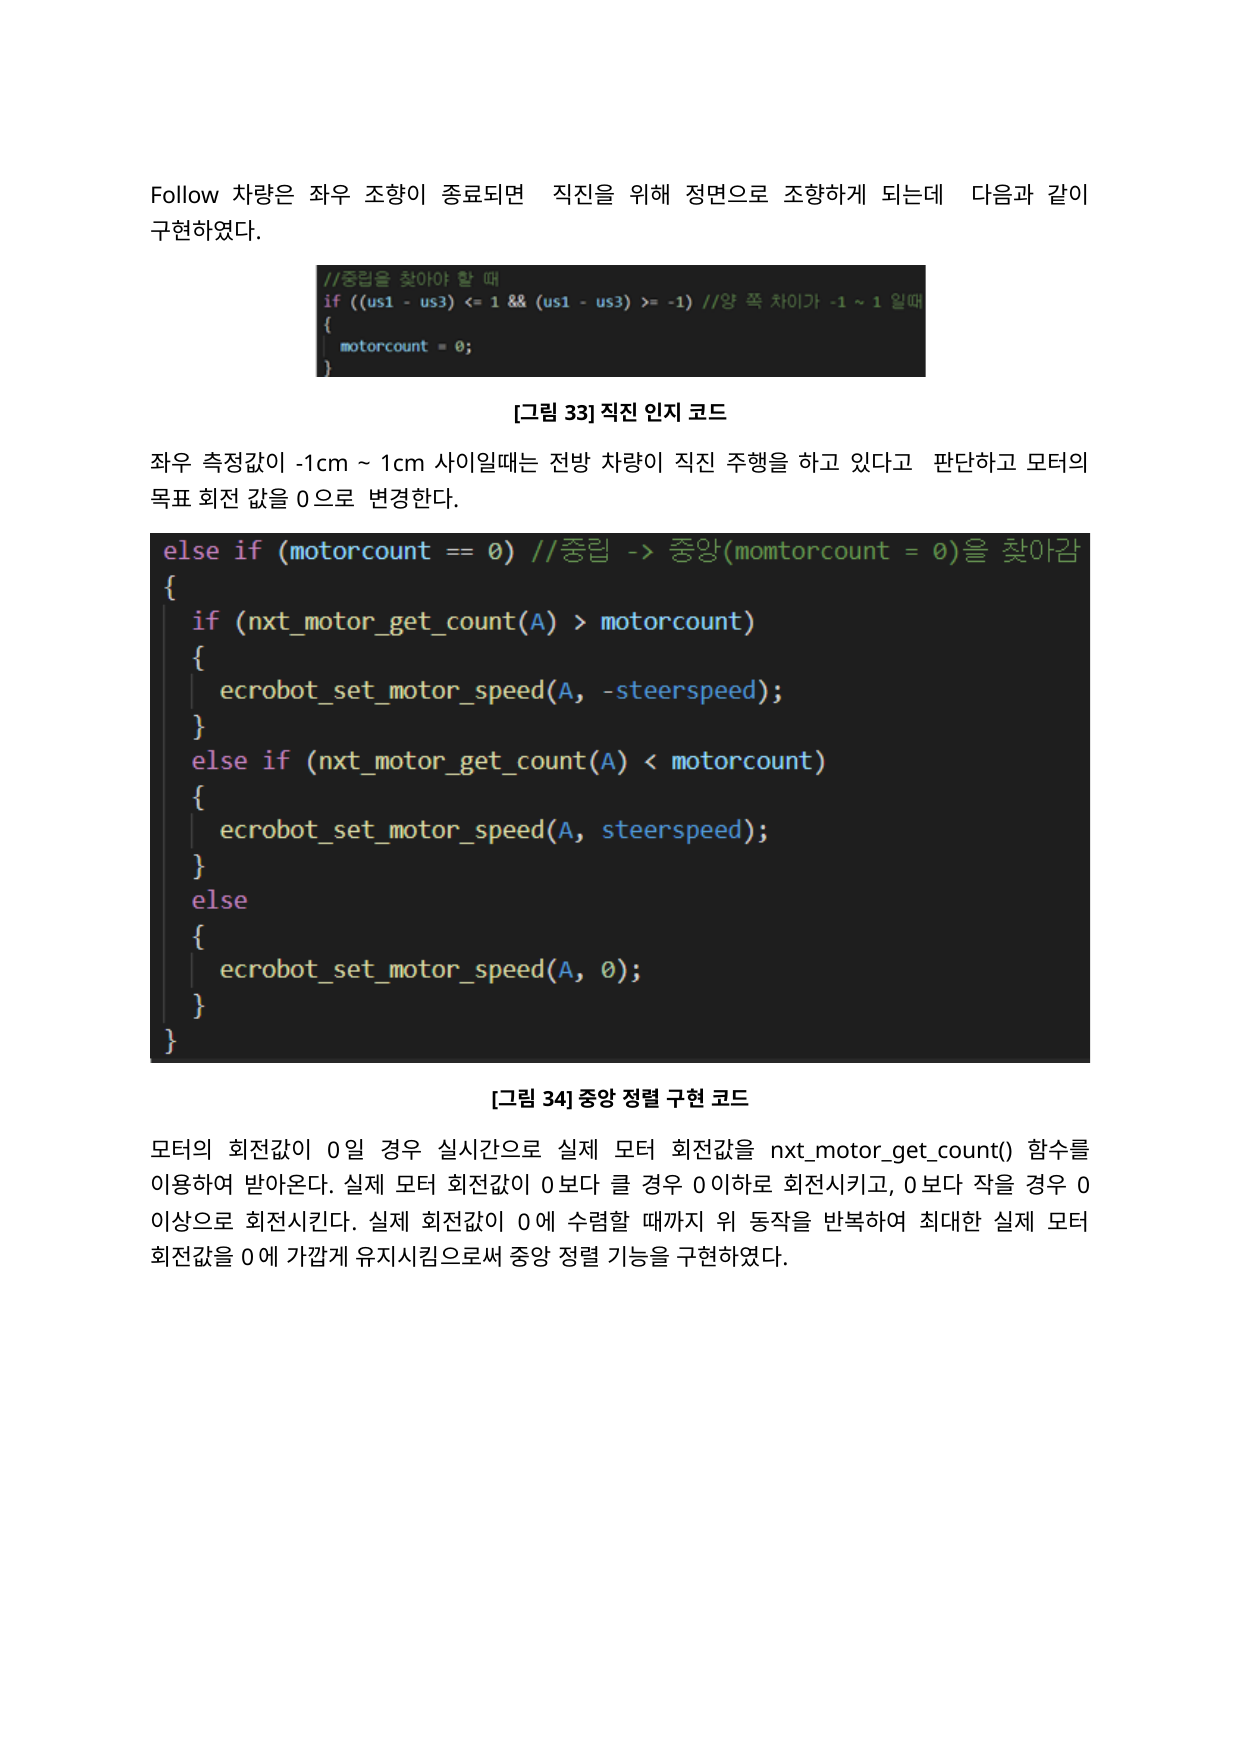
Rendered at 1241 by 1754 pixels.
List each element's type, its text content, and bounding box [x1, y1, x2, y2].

text Follow 차량은 좌우 조향이 종료되면 직진을 위해 정면으로 조향하게 되는데 다음과 같이 구현하였다. [150, 177, 1090, 246]
picture [314, 265, 926, 377]
picture [150, 533, 1091, 1063]
text 모터의 회전값이 0일 경우 실시간으로 실제 모터 회전값을 nxt_motor_get_count() 함수를 이용하여 받아온다. 실제 모터 회전값이 0보다 클 경우 0이하로 회전시키고, 0보다 작을 경우 0 이상으로 회전시킨다. 실제 회전값이 0에 수렴할 때까지 위 동작을 반복하여 최대한 실제 모터 회전값을 0에 가깝게 유지시킴으로써 중앙 정렬 기능을 구현하였다. [150, 1131, 1090, 1273]
text 좌우 측정값이 -1cm ~ 1cm 사이일때는 전방 차량이 직진 주행을 하고 있다고 판단하고 모터의 목표 회전 값을 0으로 변경한다. [150, 445, 1090, 514]
